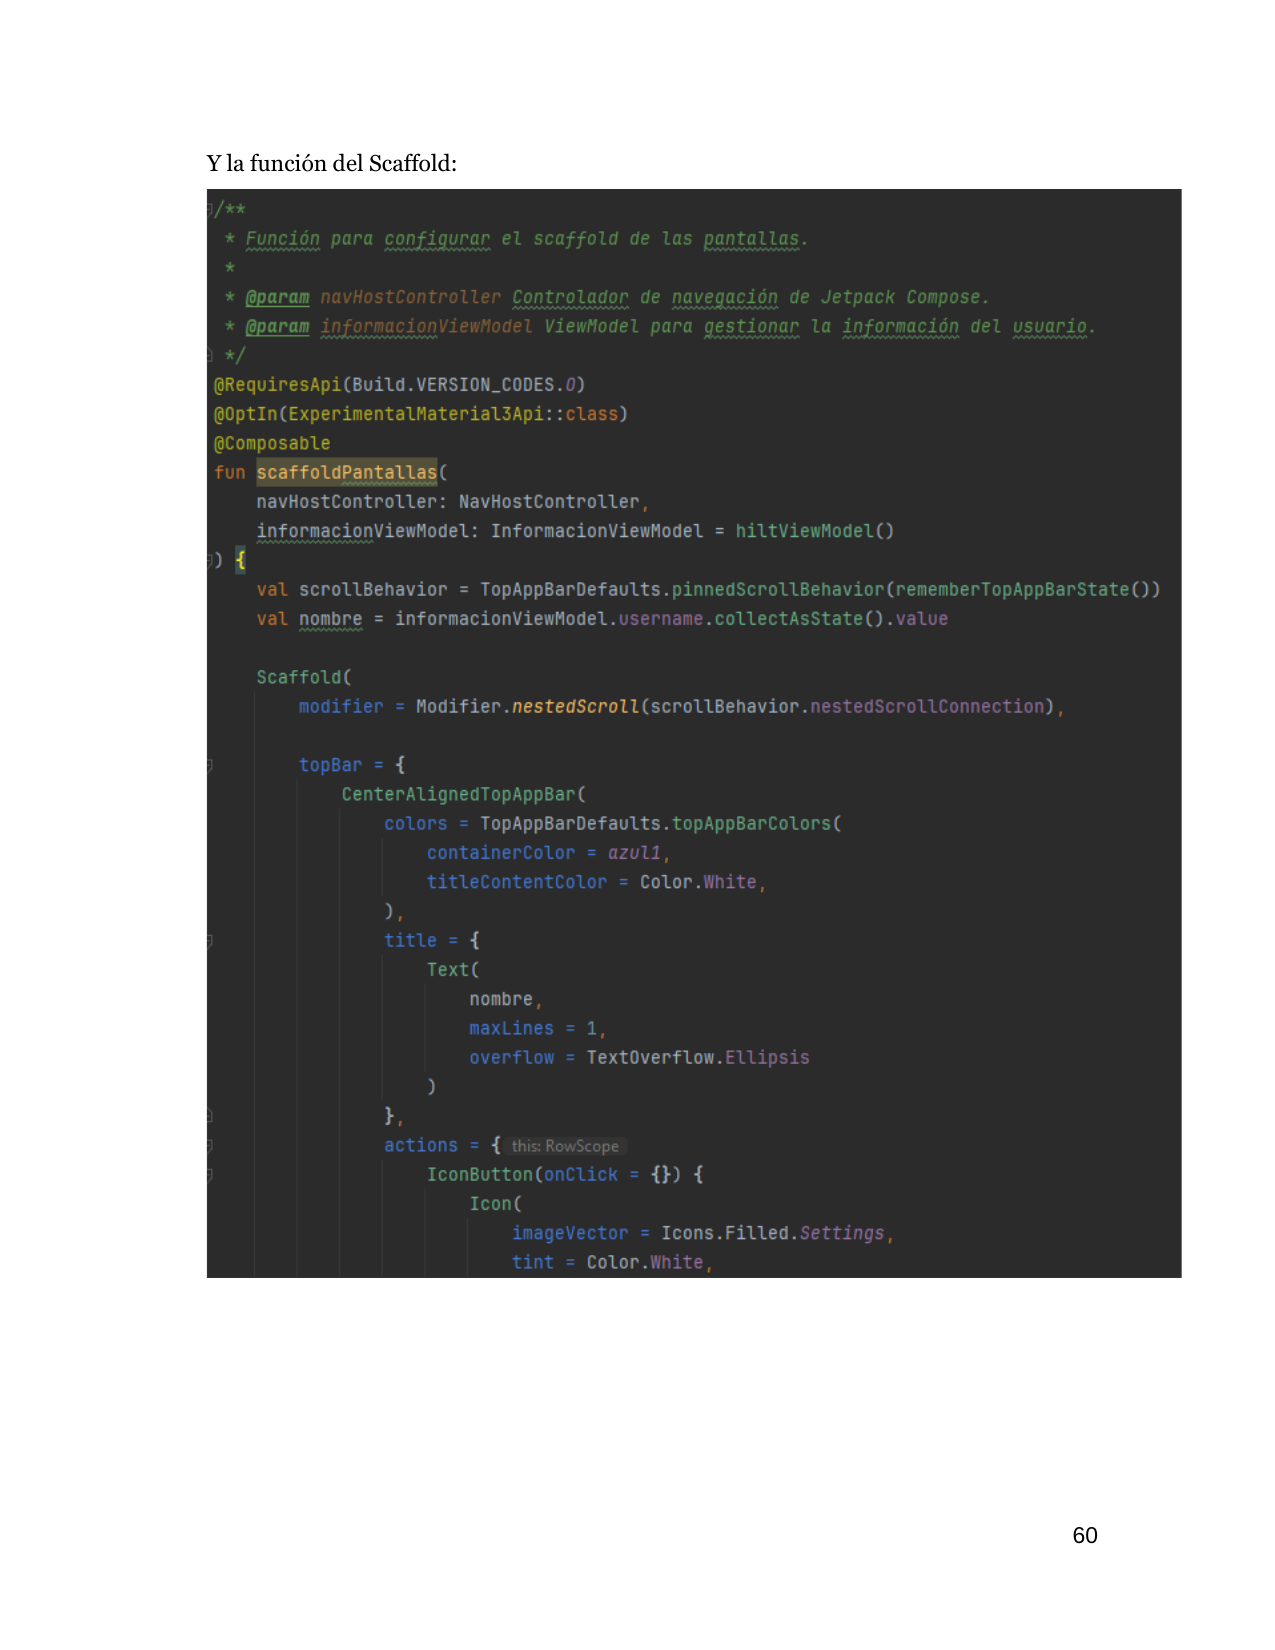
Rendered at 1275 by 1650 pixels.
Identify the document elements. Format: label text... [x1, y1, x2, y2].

picture [206, 189, 1182, 1278]
text Y la función del Scaffold: [207, 151, 1098, 177]
